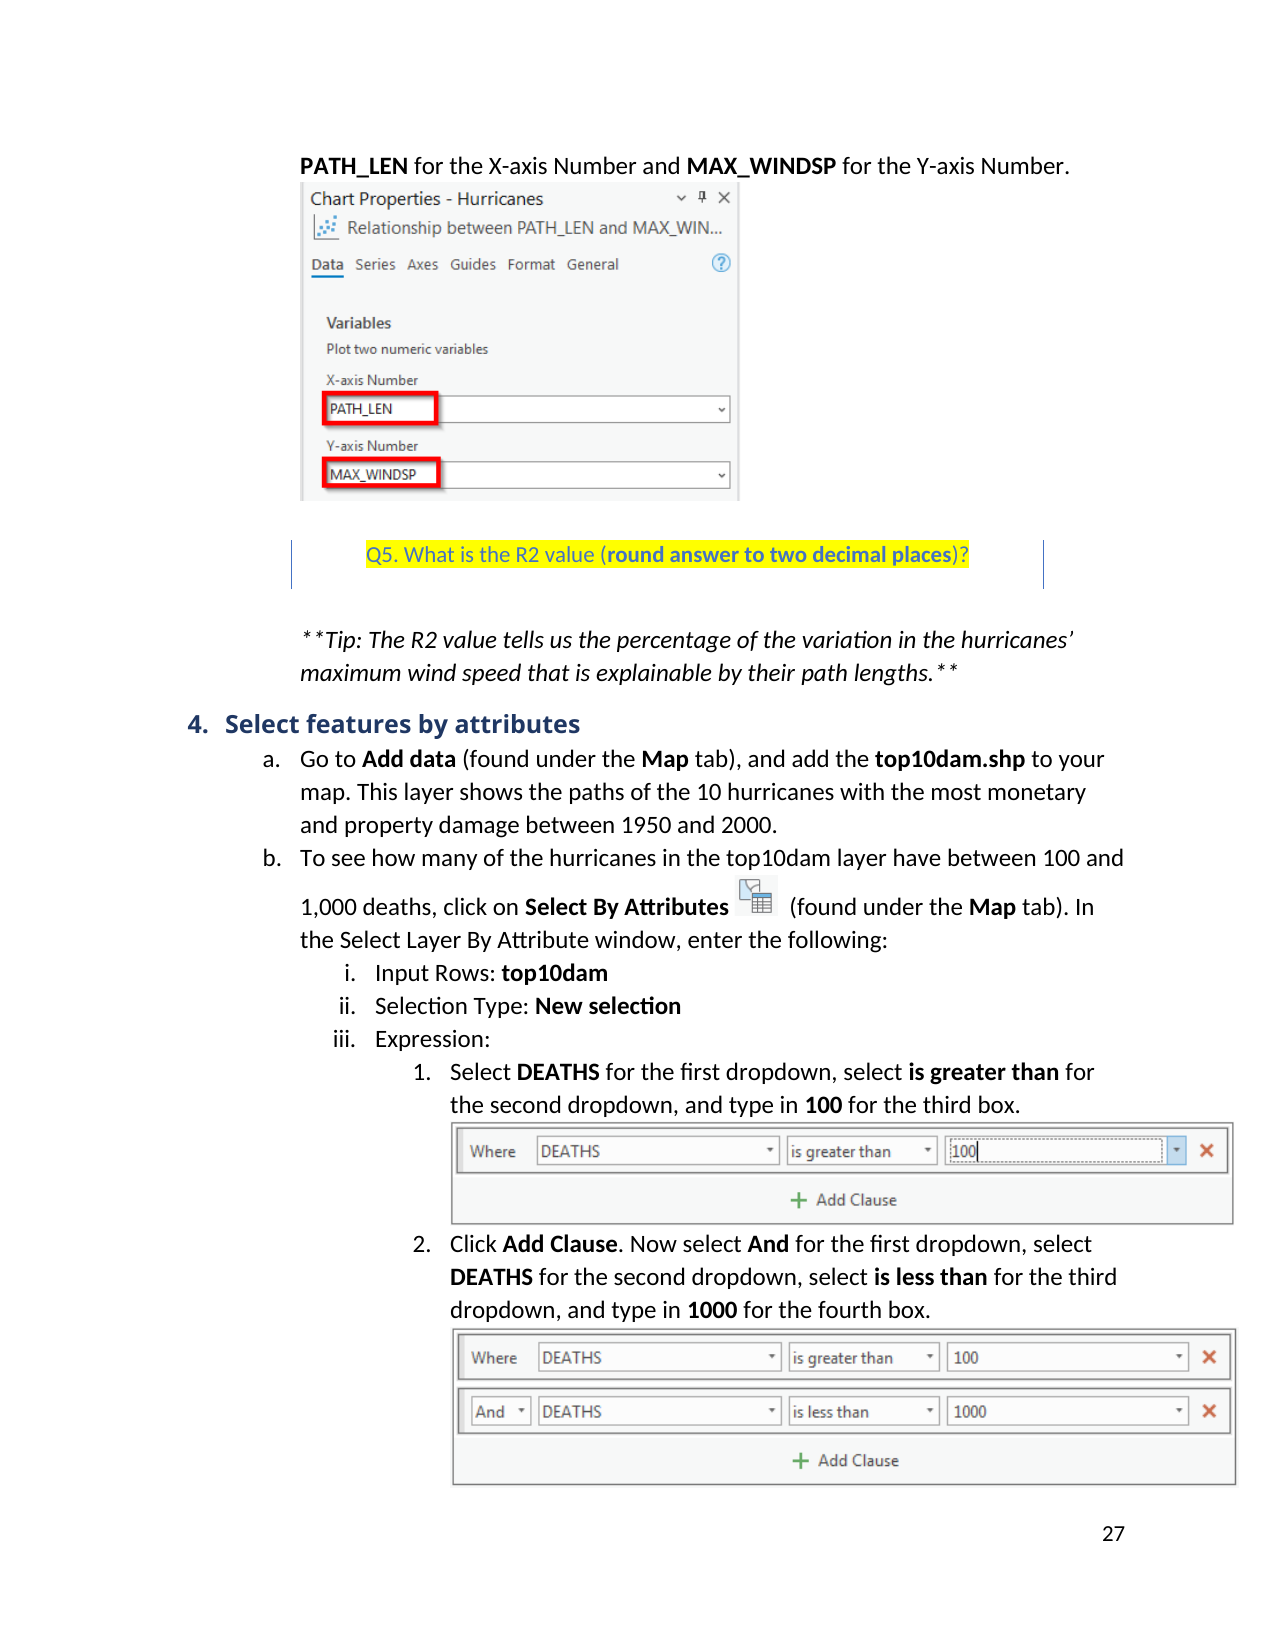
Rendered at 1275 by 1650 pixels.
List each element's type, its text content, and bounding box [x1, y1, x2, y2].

text **Tip: The R2 value tells us the percentage of the variation in the hurricanes’ maximum wind speed that is explainable by their path lengths.** [300, 624, 1125, 688]
list Selection Type: New selection [356, 990, 1125, 1021]
list Go to Add data (found under the Map tab), and add the top10dam.shp to your map. This layer shows the paths of the 10 hurricanes with the most monetary and property damage between 1950 and 2000. [262, 743, 1125, 840]
list Expression: [356, 1023, 1125, 1053]
picture [450, 1327, 1239, 1488]
picture [450, 1121, 1235, 1226]
list Input Rows: top10dam [356, 957, 1125, 988]
subtitle Select features by attributes [187, 707, 1125, 741]
picture [300, 182, 741, 501]
list Click Add Clause. Now select And for the first dropdown, select DEATHS for the second dropdown, select is less than for the third dropdown, and type in 1000 for the fourth box. [412, 1228, 1125, 1325]
list To see how many of the hurricanes in the top10dam layer have between 100 and 1,000 deaths, click on Select By Attributes (found under the Map tab). In the Select Layer By Attribute window, enter the following: [262, 842, 1125, 955]
text Q5. What is the R2 value (round answer to two decimal places)? [292, 540, 1043, 589]
list Select DEATHS for the first dropdown, select is greater than for the second dropdown, and type in 100 for the third box. [412, 1056, 1125, 1119]
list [262, 150, 1125, 501]
picture [734, 875, 778, 916]
